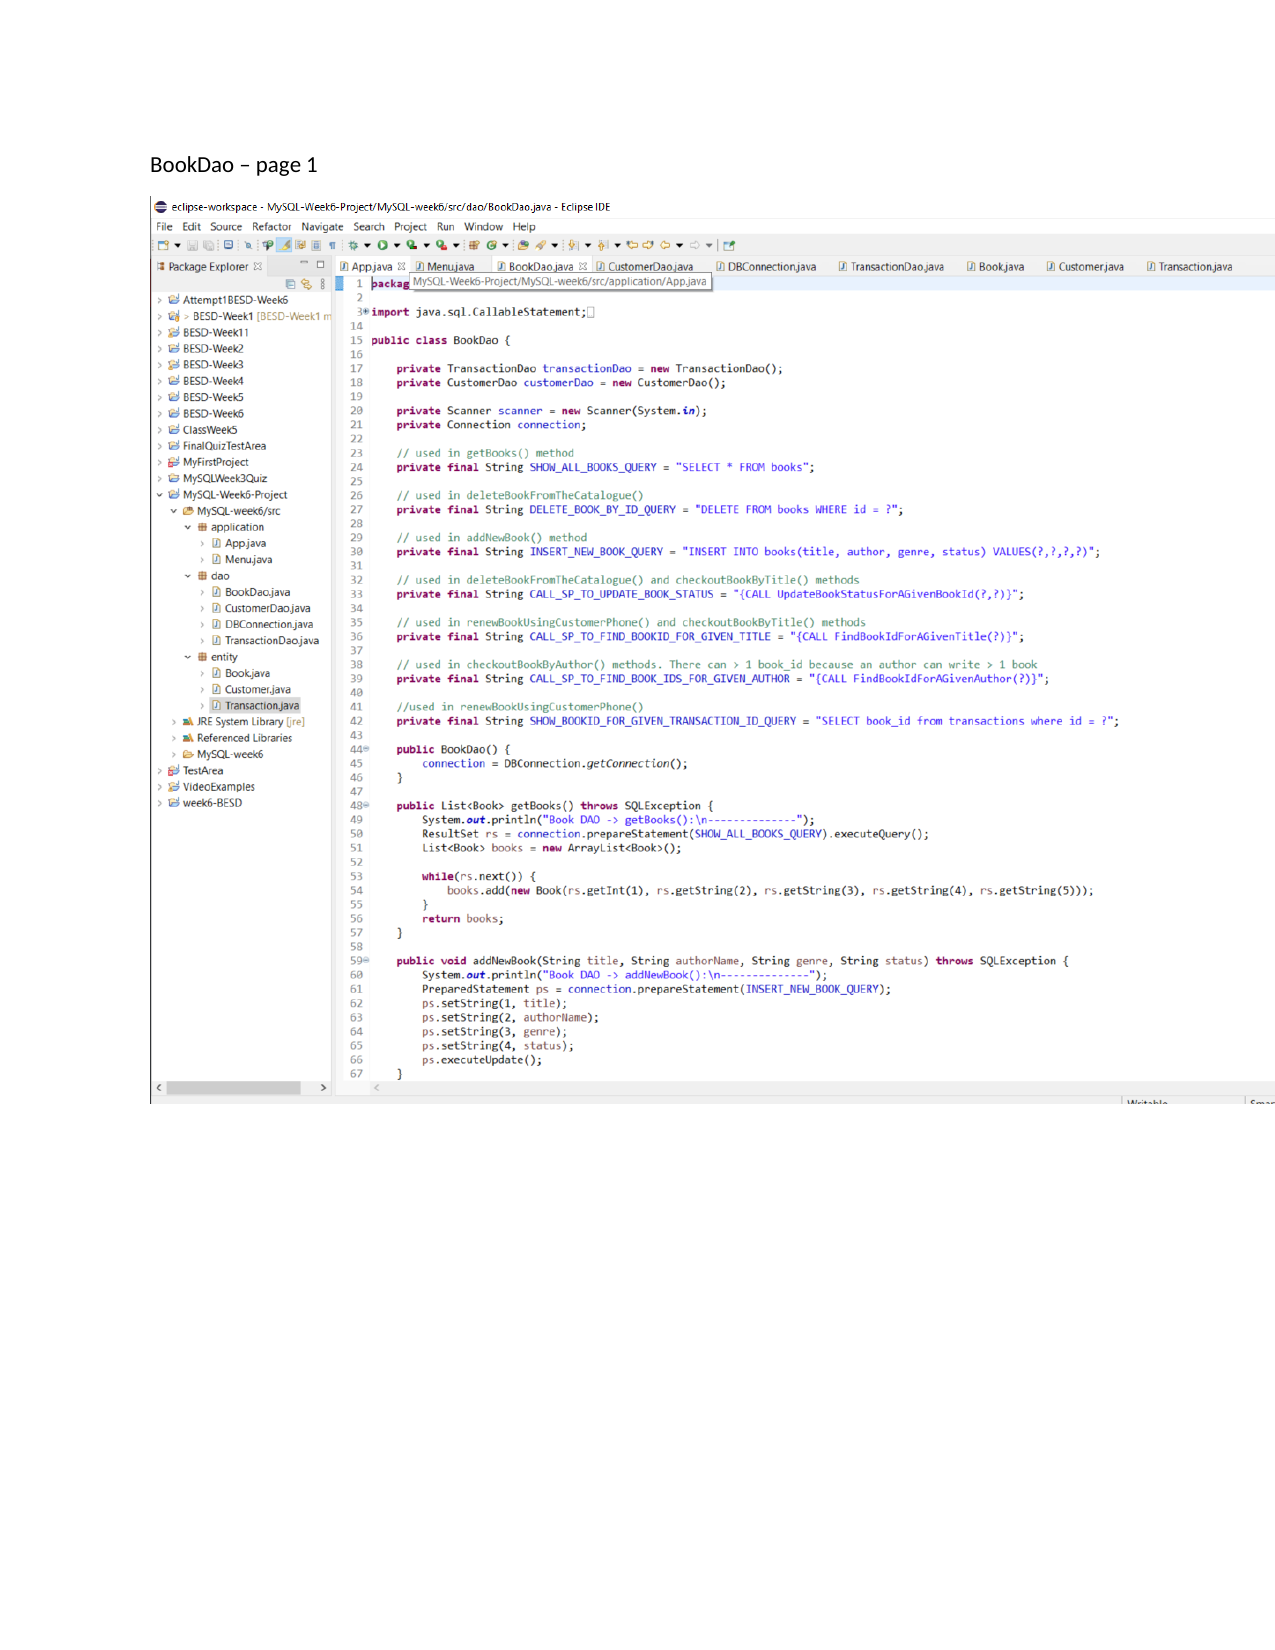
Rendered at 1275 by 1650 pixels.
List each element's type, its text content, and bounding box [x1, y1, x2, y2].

picture [150, 196, 1275, 1104]
text BookDao – page 1 [150, 150, 1125, 178]
